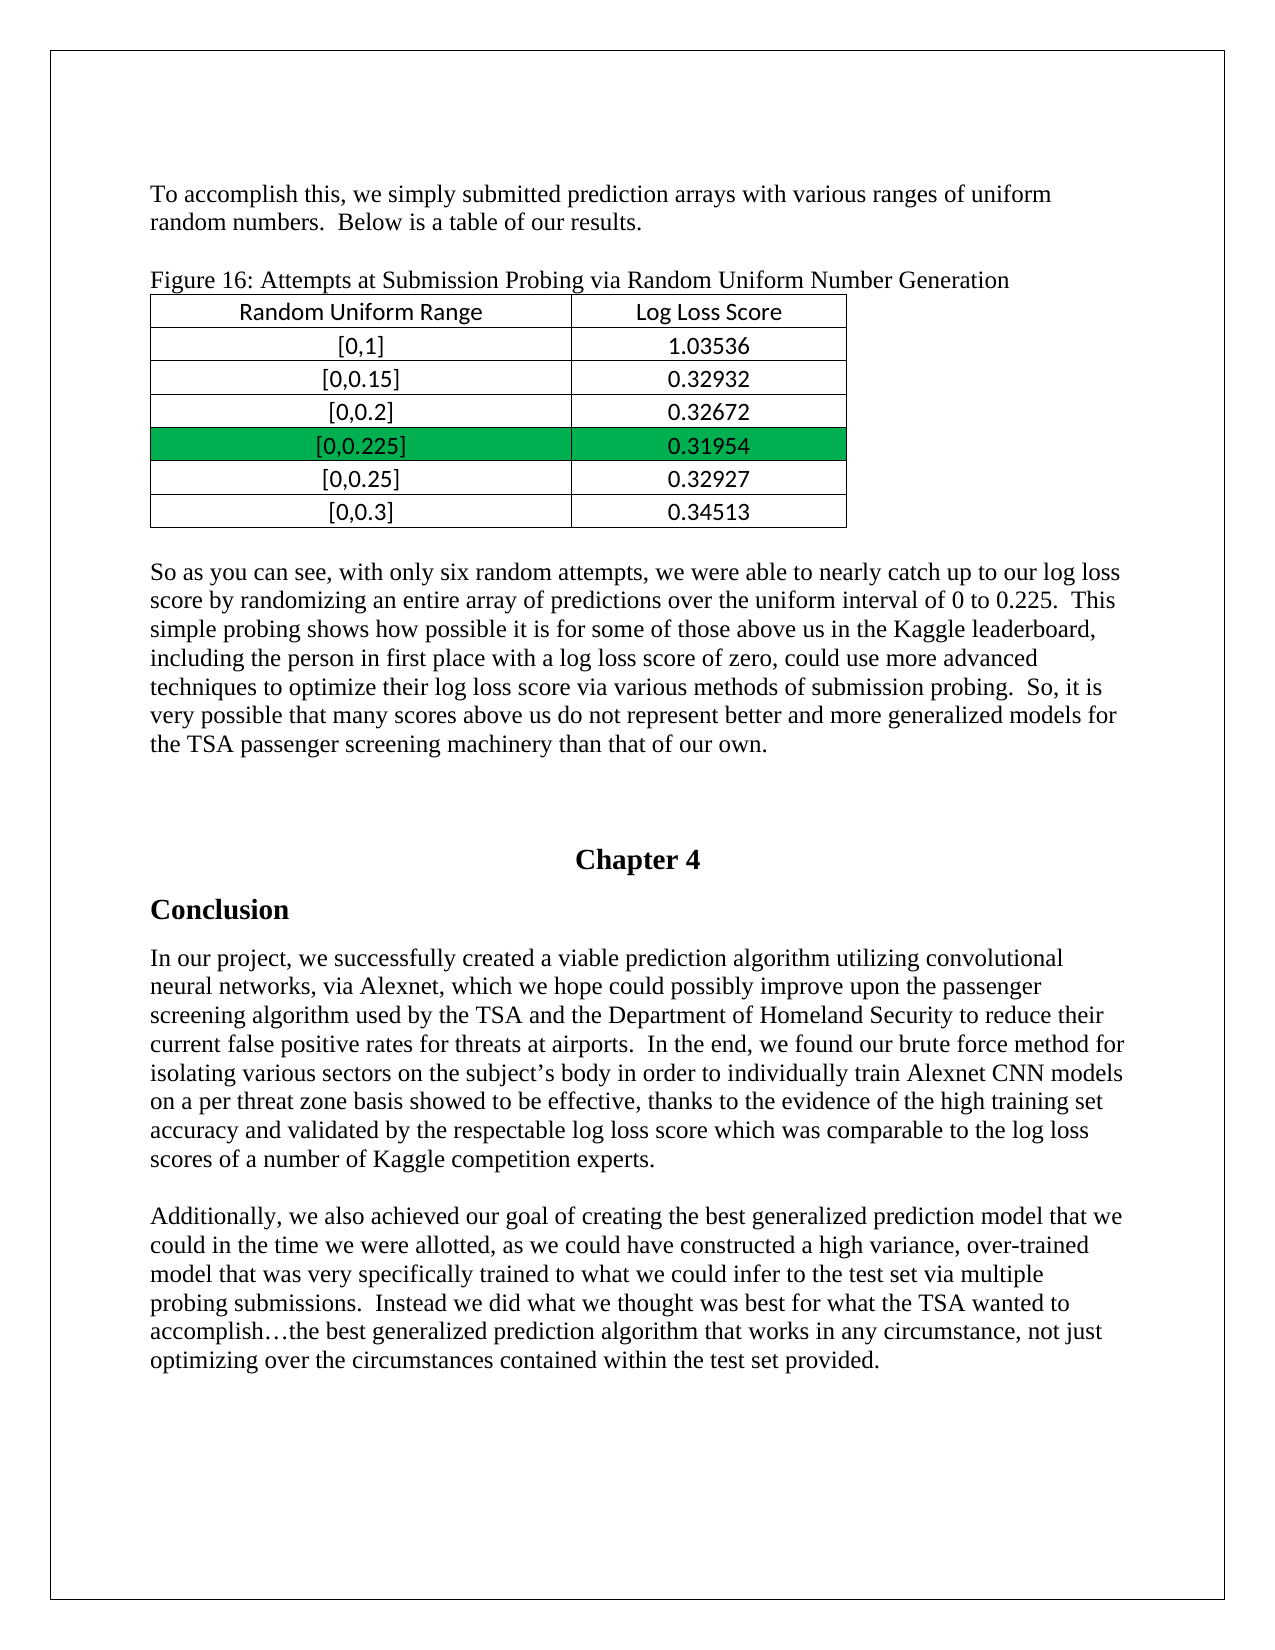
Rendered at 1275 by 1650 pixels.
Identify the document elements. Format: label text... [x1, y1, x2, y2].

text Figure 16: Attempts at Submission Probing via Random Uniform Number Generation [150, 265, 1125, 294]
table_header Random Uniform Range [151, 295, 571, 327]
text So as you can see, with only six random attempts, we were able to nearly catch up to our log loss score by randomizing an entire array of predictions over the uniform interval of 0 to 0.225. This simple probing shows how possible it is for some of those above us in the Kaggle leaderboard, including the person in first place with a log loss score of zero, could use more advanced techniques to optimize their log loss score via various methods of submission probing. So, it is very possible that many scores above us do not represent better and more generalized models for the TSA passenger screening machinery than that of our own. [150, 557, 1125, 758]
table_cell [0,0.2] [151, 395, 571, 427]
table_cell 0.31954 [572, 428, 846, 460]
table_cell [0,0.3] [151, 495, 571, 527]
table_header Log Loss Score [572, 295, 846, 327]
table_cell 0.32927 [572, 461, 846, 494]
table_cell [0,0.25] [151, 461, 571, 494]
table_cell [0,0.225] [151, 428, 571, 460]
table_cell [0,0.15] [151, 361, 571, 394]
table_cell 0.34513 [572, 495, 846, 527]
text Additionally, we also achieved our goal of creating the best generalized prediction model that we could in the time we were allotted, as we could have constructed a high variance, over-trained model that was very specifically trained to what we could infer to the test set via multiple probing submissions. Instead we did what we thought was best for what the TSA wanted to accomplish…the best generalized prediction algorithm that works in any circumstance, not just optimizing over the circumstances contained within the test set provided. [150, 1201, 1125, 1374]
table_cell [0,1] [151, 328, 571, 360]
text Conclusion [150, 892, 1125, 926]
text In our project, we successfully created a viable prediction algorithm utilizing convolutional neural networks, via Alexnet, which we hope could possibly improve upon the passenger screening algorithm used by the TSA and the Department of Homeland Security to reduce their current false positive rates for threats at airports. In the end, we found our brute force method for isolating various sectors on the subject’s body in order to individually train Alexnet CNN models on a per threat zone basis showed to be effective, thanks to the evidence of the high training set accuracy and validated by the respectable log loss score which was comparable to the log loss scores of a number of Kaggle competition experts. [150, 943, 1125, 1173]
text To accomplish this, we simply submitted prediction arrays with various ranges of uniform random numbers. Below is a table of our results. [150, 179, 1125, 236]
text Chapter 4 [150, 842, 1125, 876]
table_cell 0.32932 [572, 361, 846, 394]
table_cell 0.32672 [572, 395, 846, 427]
table_cell 1.03536 [572, 328, 846, 360]
